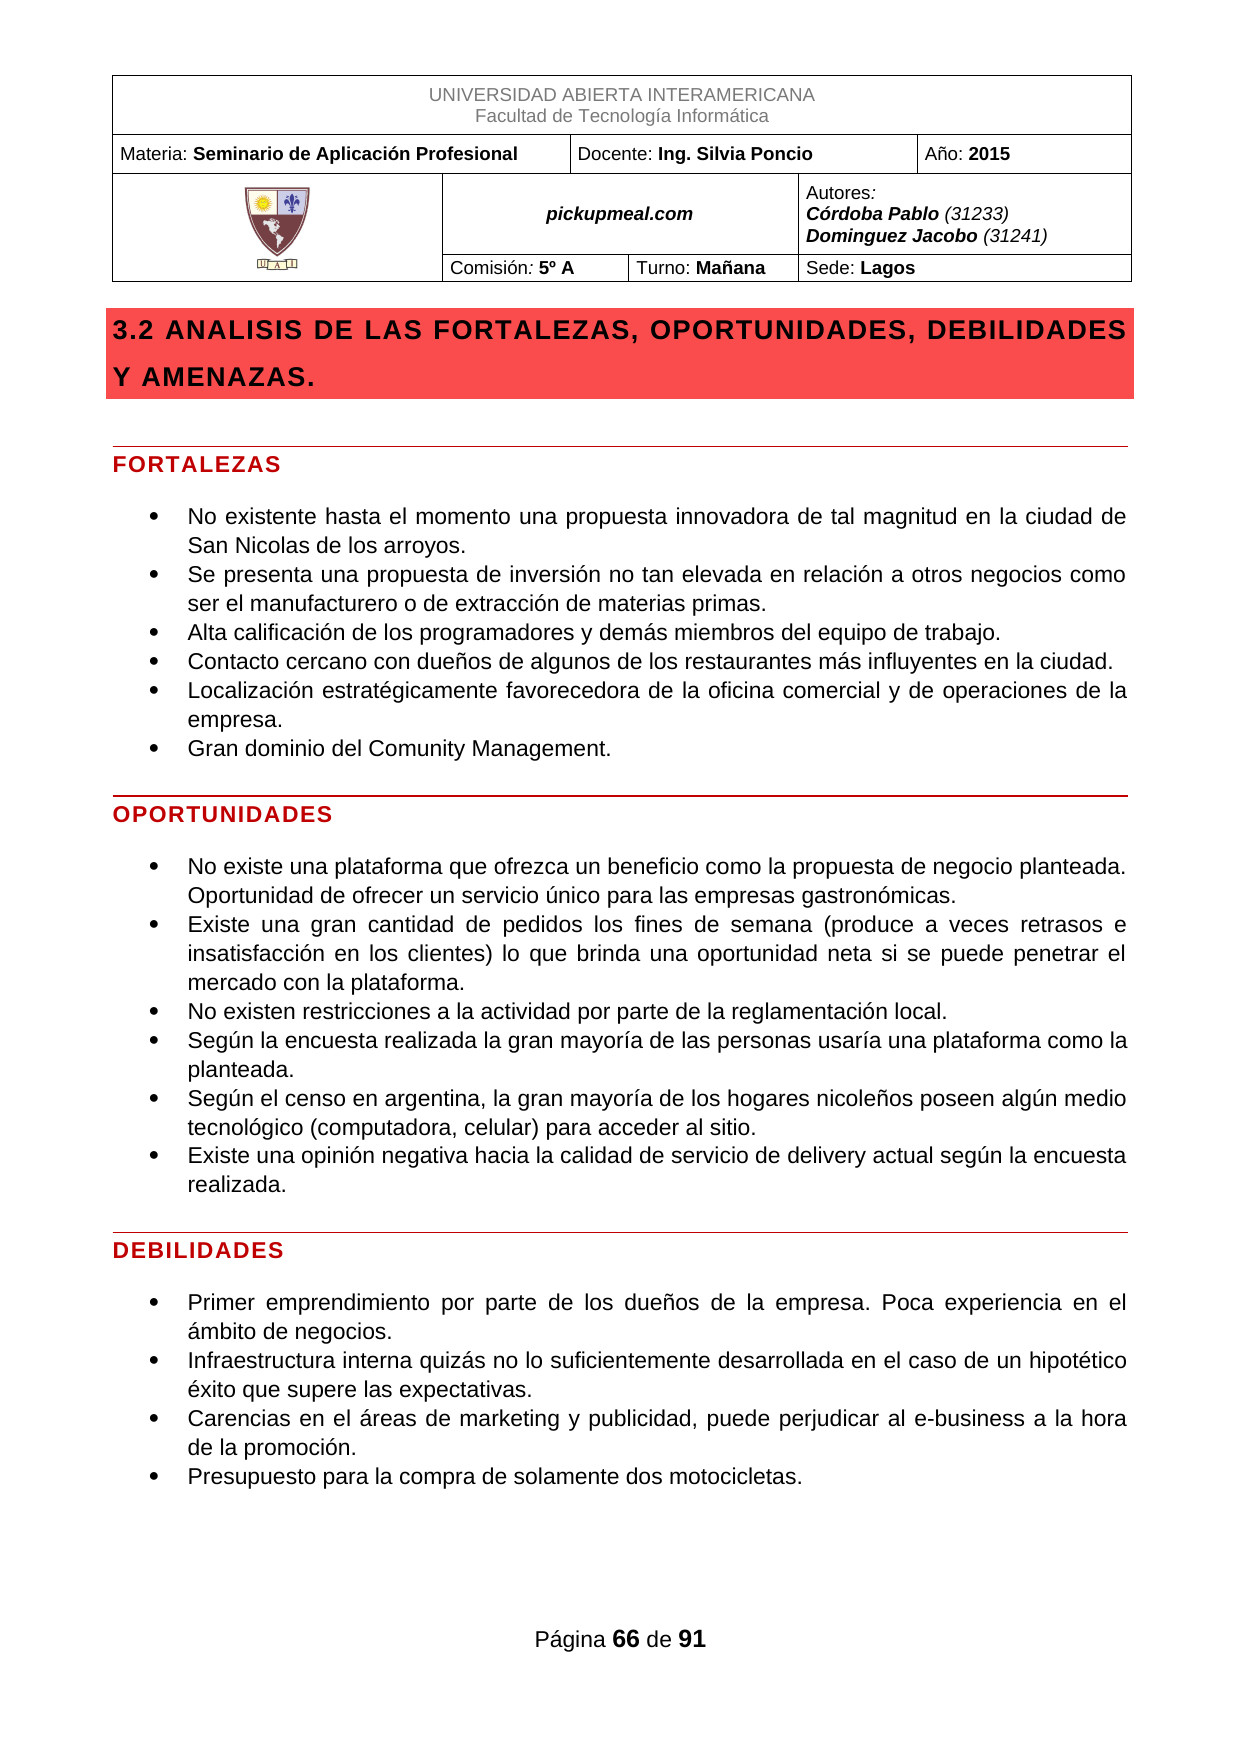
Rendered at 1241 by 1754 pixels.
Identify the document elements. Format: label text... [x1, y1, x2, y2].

list No existe una plataforma que ofrezca un beneficio como la propuesta de negocio planteada. Oportunidad de ofrecer un servicio único para las empresas gastronómicas. [150, 853, 1128, 908]
subtitle Debilidades [112, 1233, 1128, 1264]
subtitle 3.2 Analisis de las fortalezas, oportunidades, debilidades y amenazas. [113, 314, 1128, 392]
picture [230, 182, 325, 273]
list Primer emprendimiento por parte de los dueños de la empresa. Poca experiencia en el ámbito de negocios. [150, 1289, 1128, 1344]
list Existe una opinión negativa hacia la calidad de servicio de delivery actual según la encuesta realizada. [150, 1142, 1128, 1198]
list Alta calificación de los programadores y demás miembros del equipo de trabajo. [150, 619, 1128, 645]
list Infraestructura interna quizás no lo suficientemente desarrollada en el caso de un hipotético éxito que supere las expectativas. [150, 1347, 1128, 1402]
list Contacto cercano con dueños de algunos de los restaurantes más influyentes en la ciudad. [150, 648, 1128, 674]
list Según la encuesta realizada la gran mayoría de las personas usaría una plataforma como la planteada. [150, 1027, 1128, 1082]
subtitle Oportunidades [112, 796, 1128, 827]
list No existen restricciones a la actividad por parte de la reglamentación local. [150, 998, 1128, 1024]
list Según el censo en argentina, la gran mayoría de los hogares nicoleños poseen algún medio tecnológico (computadora, celular) para acceder al sitio. [150, 1084, 1128, 1140]
list No existente hasta el momento una propuesta innovadora de tal magnitud en la ciudad de San Nicolas de los arroyos. [150, 503, 1128, 558]
list Carencias en el áreas de marketing y publicidad, puede perjudicar al e-business a la hora de la promoción. [150, 1405, 1128, 1460]
list Presupuesto para la compra de solamente dos motocicletas. [150, 1463, 1128, 1489]
list Localización estratégicamente favorecedora de la oficina comercial y de operaciones de la empresa. [150, 677, 1128, 732]
list Gran dominio del Comunity Management. [150, 735, 1128, 761]
list Se presenta una propuesta de inversión no tan elevada en relación a otros negocios como ser el manufacturero o de extracción de materias primas. [150, 561, 1128, 616]
subtitle Fortalezas [112, 447, 1128, 478]
list Existe una gran cantidad de pedidos los fines de semana (produce a veces retrasos e insatisfacción en los clientes) lo que brinda una oportunidad neta si se puede penetrar el mercado con la plataforma. [150, 911, 1128, 995]
